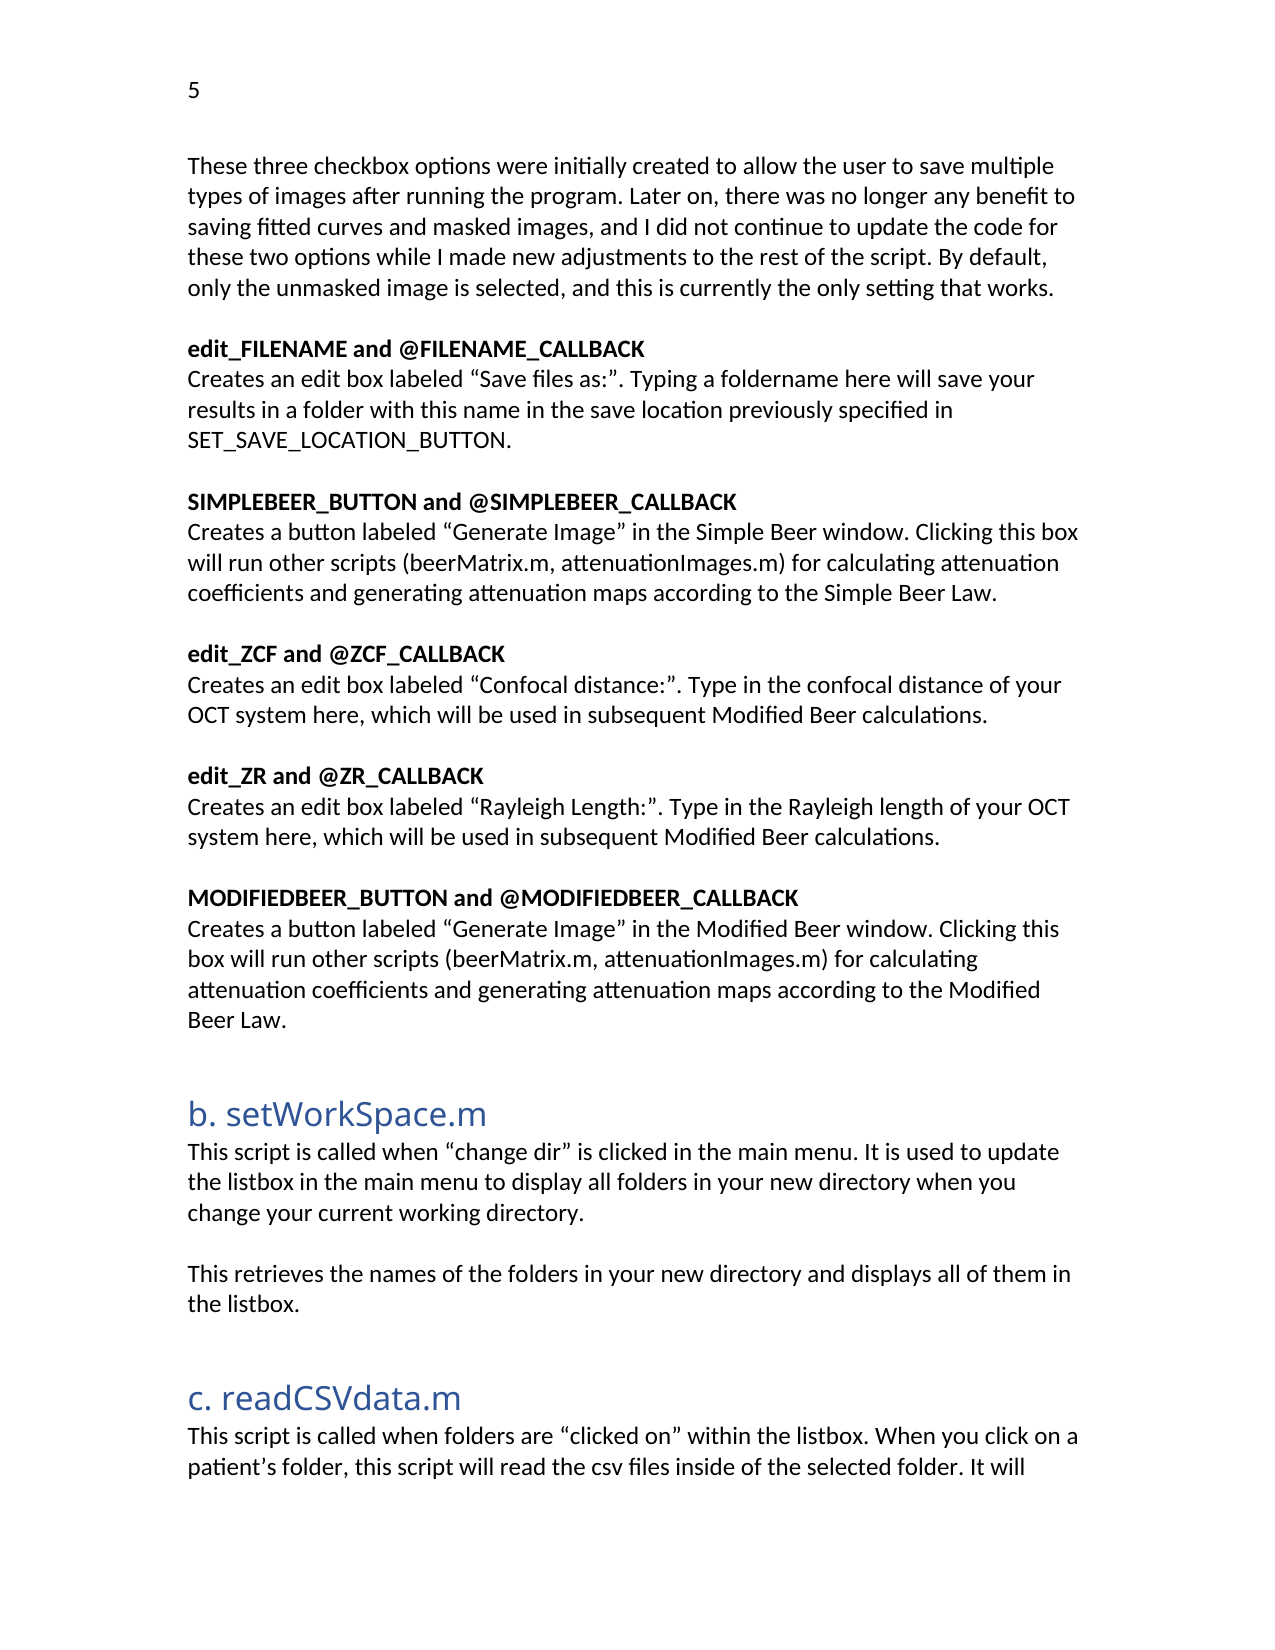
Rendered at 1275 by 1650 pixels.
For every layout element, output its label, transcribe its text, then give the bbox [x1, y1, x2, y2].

text edit_ZCF and @ZCF_CALLBACK [187, 638, 1087, 669]
text Creates a button labeled “Generate Image” in the Modified Beer window. Clicking this box will run other scripts (beerMatrix.m, attenuationImages.m) for calculating attenuation coefficients and generating attenuation maps according to the Modified Beer Law. [187, 913, 1087, 1035]
subtitle b. setWorkSpace.m [187, 1091, 1087, 1136]
text Creates a button labeled “Generate Image” in the Simple Beer window. Clicking this box will run other scripts (beerMatrix.m, attenuationImages.m) for calculating attenuation coefficients and generating attenuation maps according to the Simple Beer Law. [187, 516, 1087, 608]
text These three checkbox options were initially created to allow the user to save multiple types of images after running the program. Later on, there was no longer any benefit to saving fitted curves and masked images, and I did not continue to update the code for these two options while I made new adjustments to the rest of the script. By default, only the unmasked image is selected, and this is currently the only setting that works. [187, 150, 1087, 303]
text Creates an edit box labeled “Save files as:”. Typing a foldername here will save your results in a folder with this name in the save location previously specified in SET_SAVE_LOCATION_BUTTON. [187, 364, 1087, 455]
text edit_FILENAME and @FILENAME_CALLBACK [187, 333, 1087, 364]
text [187, 1420, 1087, 1481]
text This script is called when “change dir” is clicked in the main menu. It is used to update the listbox in the main menu to display all folders in your new directory when you change your current working directory. [187, 1136, 1087, 1228]
text edit_ZR and @ZR_CALLBACK [187, 760, 1087, 791]
text MODIFIEDBEER_BUTTON and @MODIFIEDBEER_CALLBACK [187, 882, 1087, 913]
subtitle c. readCSVdata.m [187, 1375, 1087, 1420]
text Creates an edit box labeled “Rayleigh Length:”. Type in the Rayleigh length of your OCT system here, which will be used in subsequent Modified Beer calculations. [187, 791, 1087, 852]
text Creates an edit box labeled “Confocal distance:”. Type in the confocal distance of your OCT system here, which will be used in subsequent Modified Beer calculations. [187, 669, 1087, 730]
text This retrieves the names of the folders in your new directory and displays all of them in the listbox. [187, 1258, 1087, 1319]
text SIMPLEBEER_BUTTON and @SIMPLEBEER_CALLBACK [187, 486, 1087, 516]
